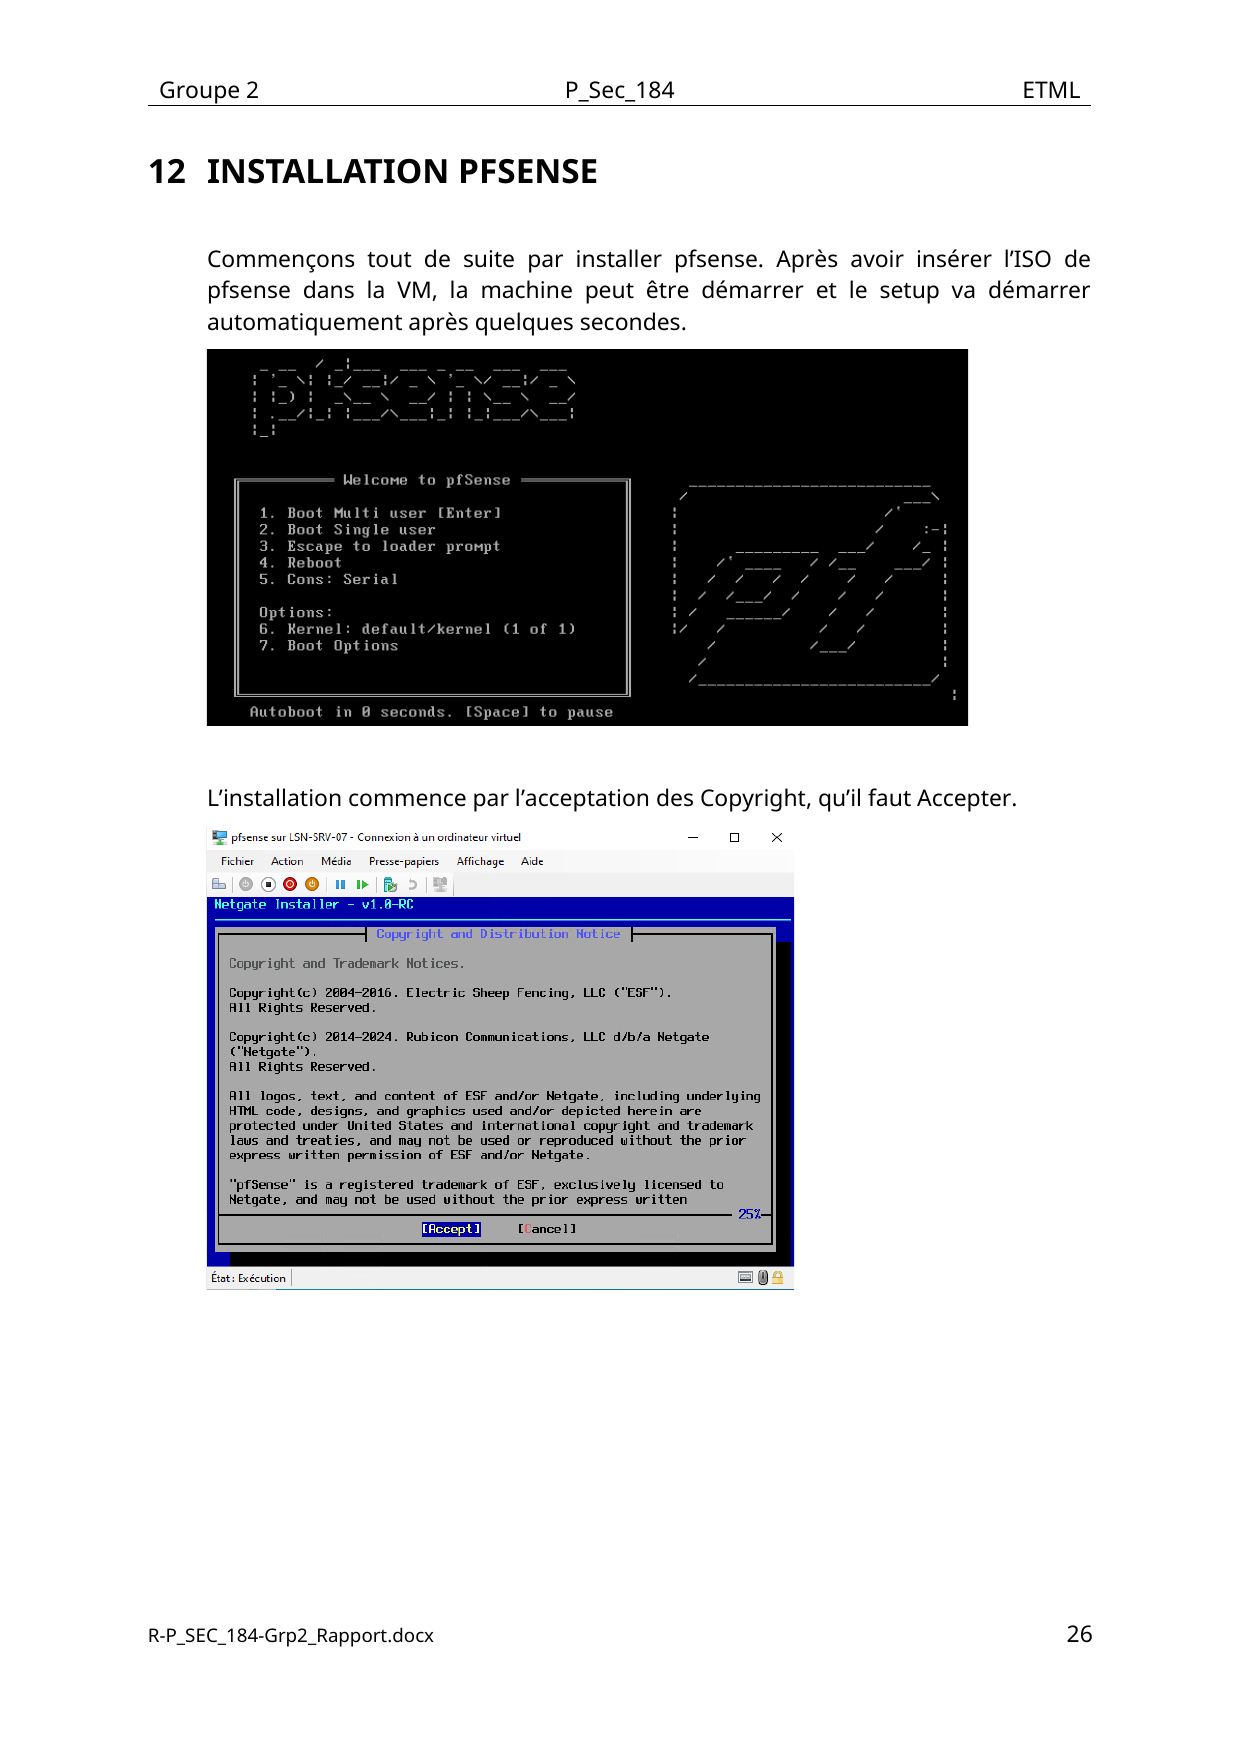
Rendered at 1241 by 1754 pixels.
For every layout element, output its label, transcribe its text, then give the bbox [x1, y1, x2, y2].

text Commençons tout de suite par installer pfsense. Après avoir insérer l’ISO de pfsense dans la VM, la machine peut être démarrer et le setup va démarrer automatiquement après quelques secondes. [207, 243, 1092, 337]
picture [206, 349, 969, 726]
subtitle Installation PfSense [148, 148, 1092, 193]
text L’installation commence par l’acceptation des Copyright, qu’il faut Accepter. [207, 782, 1092, 813]
picture [206, 826, 795, 1290]
